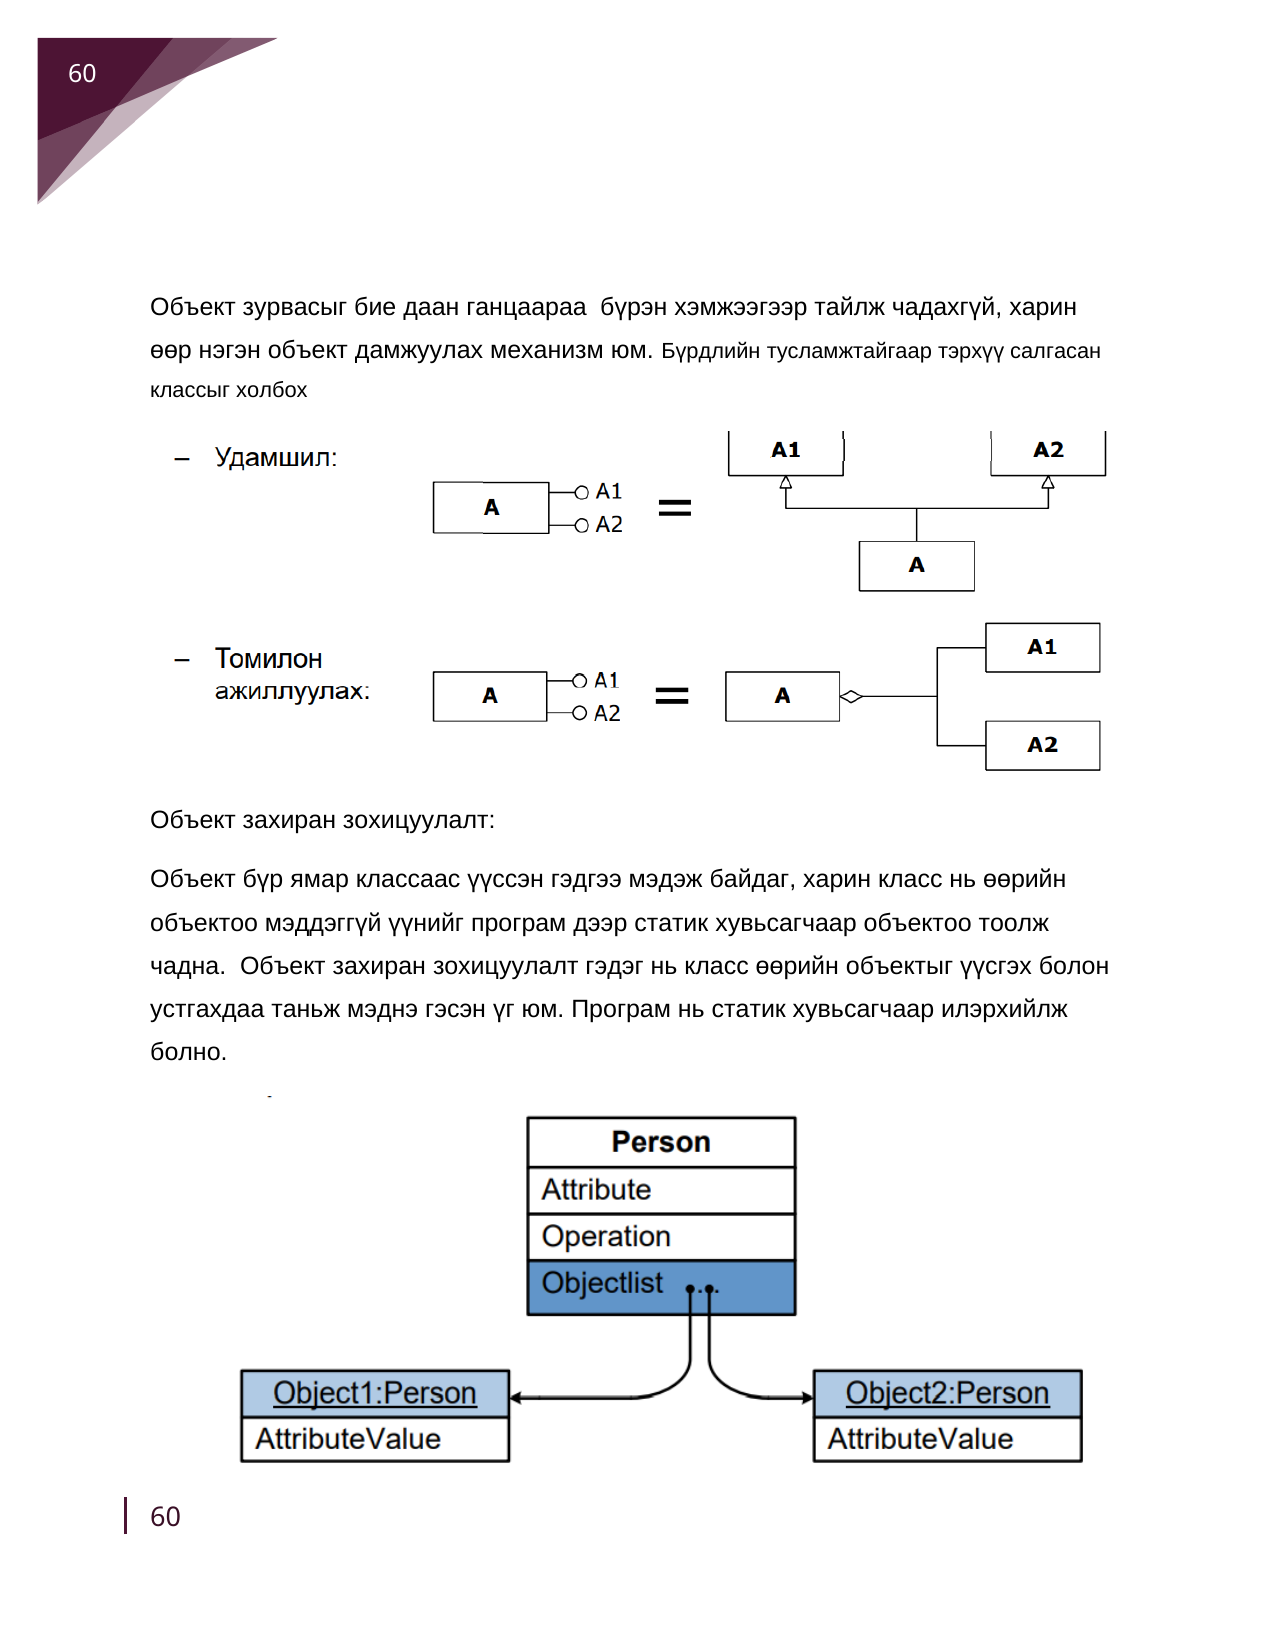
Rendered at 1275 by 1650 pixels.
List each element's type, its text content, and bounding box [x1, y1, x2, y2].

picture [150, 431, 1125, 773]
text Объект зурвасыг бие даан ганцаараа бүрэн хэмжээгээр тайлж чадахгүй, харин өөр нэгэн объект дамжуулах механизм юм. Бүрдлийн тусламжтайгаар тэрхүү салгасан классыг холбох [150, 292, 1125, 402]
text Объект захиран зохицуулалт: [150, 804, 1125, 833]
picture [37, 37, 279, 206]
picture [150, 1096, 1125, 1470]
text Объект бүр ямар классаас үүссэн гэдгээ мэдэж байдаг, харин класс нь өөрийн объектоо мэддэггүй үүнийг програм дээр статик хувьсагчаар объектоо тоолж чадна. Объект захиран зохицуулалт гэдэг нь класс өөрийн объектыг үүсгэх болон устгахдаа таньж мэднэ гэсэн үг юм. Програм нь статик хувьсагчаар илэрхийлж болно. [150, 864, 1125, 1066]
